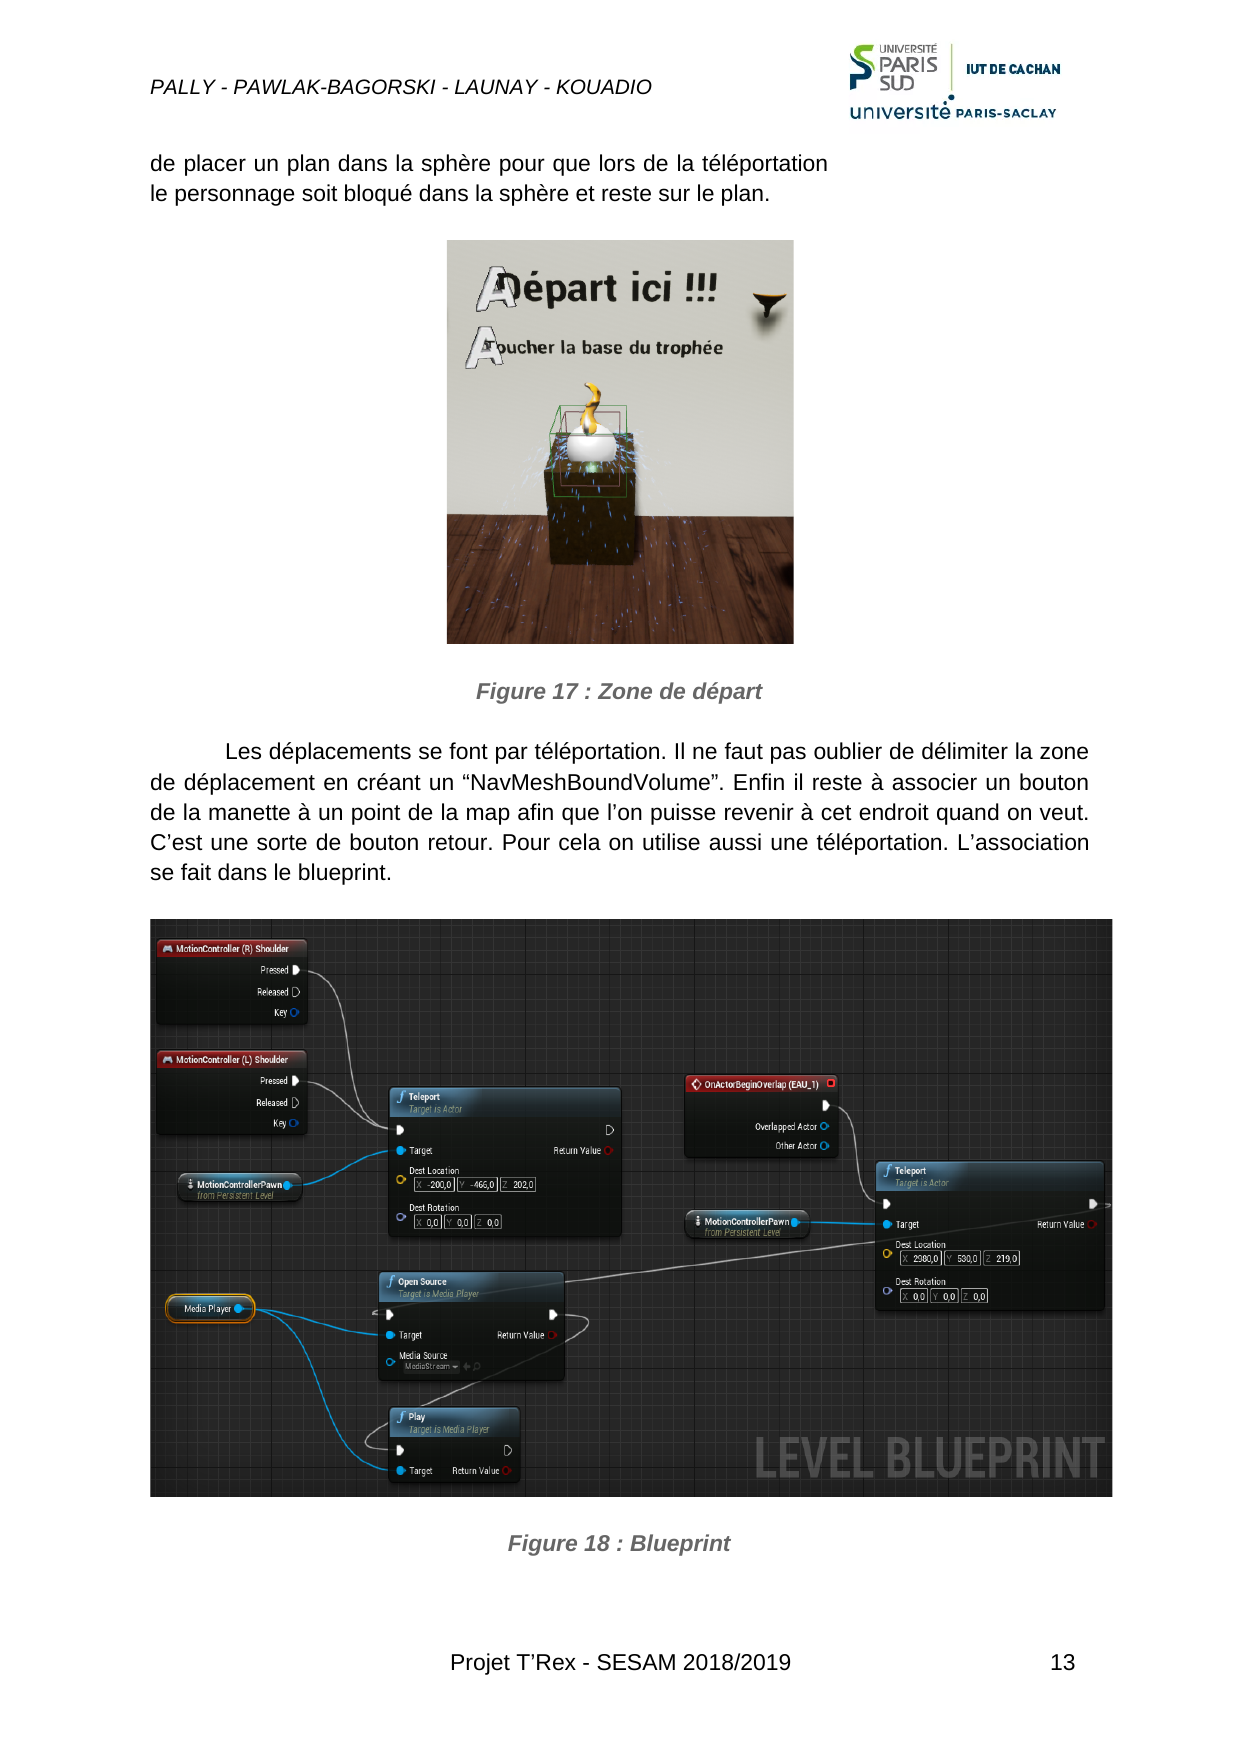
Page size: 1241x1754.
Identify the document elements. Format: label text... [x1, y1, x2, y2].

text Les déplacements se font par téléportation. Il ne faut pas oublier de délimiter la zone de déplacement en créant un “NavMeshBoundVolume”. Enfin il reste à associer un bouton de la manette à un point de la map afin que l’on puisse revenir à cet endroit quand on veut. C’est une sorte de bouton retour. Pour cela on utilise aussi une téléportation. L’association se fait dans le blueprint. [150, 738, 1090, 886]
subtitle Figure 18 : Blueprint [150, 1530, 1090, 1557]
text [150, 150, 1090, 207]
picture [848, 26, 1062, 134]
picture [150, 919, 1113, 1497]
picture [446, 240, 794, 644]
subtitle Figure 17 : Zone de départ [150, 678, 1090, 704]
